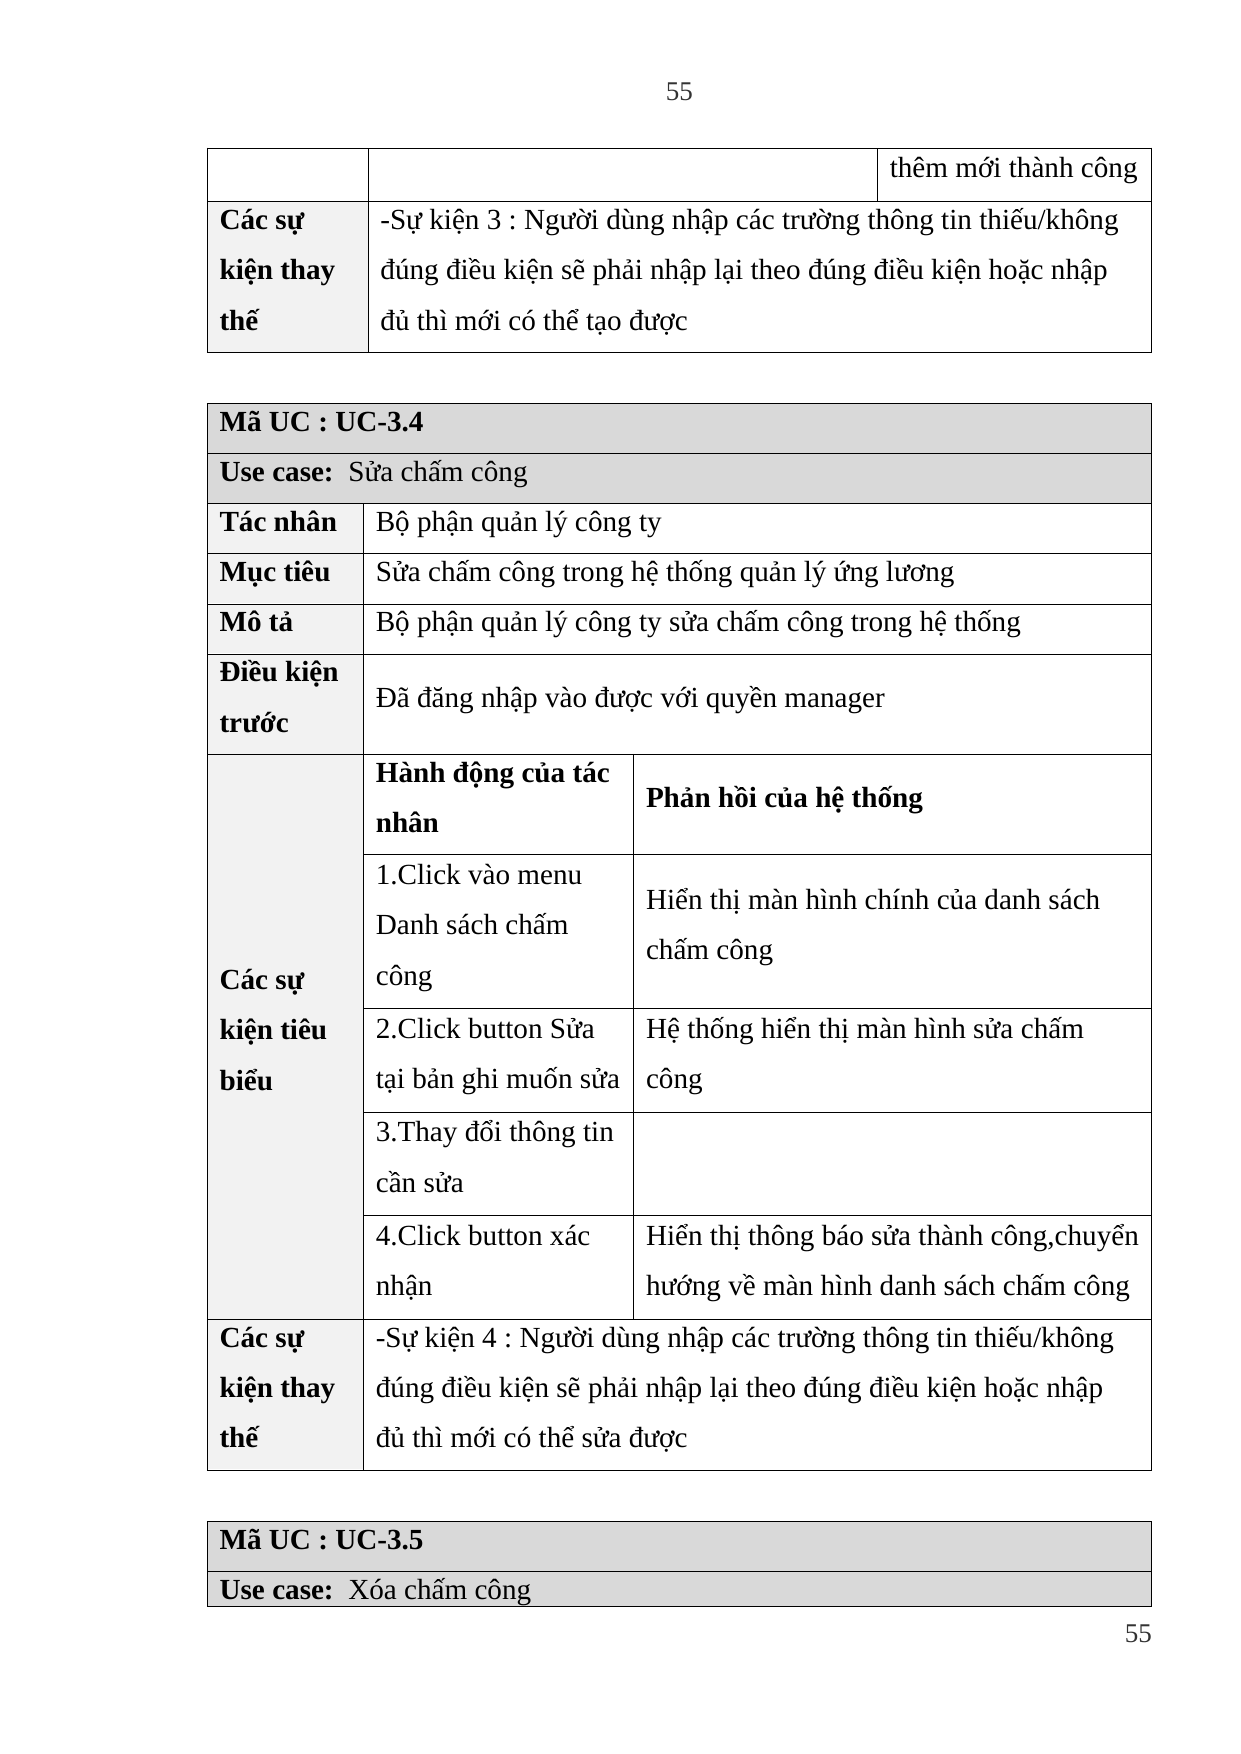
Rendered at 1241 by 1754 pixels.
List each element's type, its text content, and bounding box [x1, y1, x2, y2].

table_cell 1.Click vào menu Danh sách chấm công [364, 855, 633, 1008]
table_cell Bộ phận quản lý công ty sửa chấm công trong hệ thống [364, 605, 1151, 653]
table_cell Các sự kiện thay thế [208, 202, 368, 352]
table_cell Tác nhân [208, 504, 363, 553]
table_cell Điều kiện trước [208, 655, 363, 754]
table_cell Mục tiêu [208, 554, 363, 603]
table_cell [369, 149, 877, 201]
table_cell Bộ phận quản lý công ty [364, 504, 1151, 553]
table_cell -Sự kiện 4 : Người dùng nhập các trường thông tin thiếu/không đúng điều kiện sẽ phải nhập lại theo đúng điều kiện hoặc nhập đủ thì mới có thể sửa được [364, 1320, 1151, 1469]
table_cell Đã đăng nhập vào được với quyền manager [364, 655, 1151, 754]
table_cell 2.Click button Sửa tại bản ghi muốn sửa [364, 1009, 633, 1112]
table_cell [878, 149, 1151, 201]
table_cell Hiển thị thông báo sửa thành công,chuyển hướng về màn hình danh sách chấm công [634, 1216, 1151, 1319]
table_cell Hiển thị màn hình chính của danh sách chấm công [634, 855, 1151, 1008]
table_cell -Sự kiện 3 : Người dùng nhập các trường thông tin thiếu/không đúng điều kiện sẽ phải nhập lại theo đúng điều kiện hoặc nhập đủ thì mới có thể tạo được [369, 202, 1151, 352]
table_cell Use case: Sửa chấm công [208, 454, 1151, 503]
table_cell Mô tả [208, 605, 363, 653]
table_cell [208, 1572, 1151, 1606]
table_cell Các sự kiện thay thế [208, 1320, 363, 1469]
table_cell 4.Click button xác nhận [364, 1216, 633, 1319]
table_cell Sửa chấm công trong hệ thống quản lý ứng lương [364, 554, 1151, 603]
table_cell Phản hồi của hệ thống [634, 755, 1151, 854]
table_cell Các sự kiện tiêu biểu [208, 755, 363, 1319]
table_cell Hành động của tác nhân [364, 755, 633, 854]
table_header Mã UC : UC-3.5 [208, 1522, 1151, 1571]
table_cell [634, 1113, 1151, 1215]
table_cell 3.Thay đổi thông tin cần sửa [364, 1113, 633, 1215]
table_header Mã UC : UC-3.4 [208, 404, 1151, 453]
table_cell Hệ thống hiển thị màn hình sửa chấm công [634, 1009, 1151, 1112]
